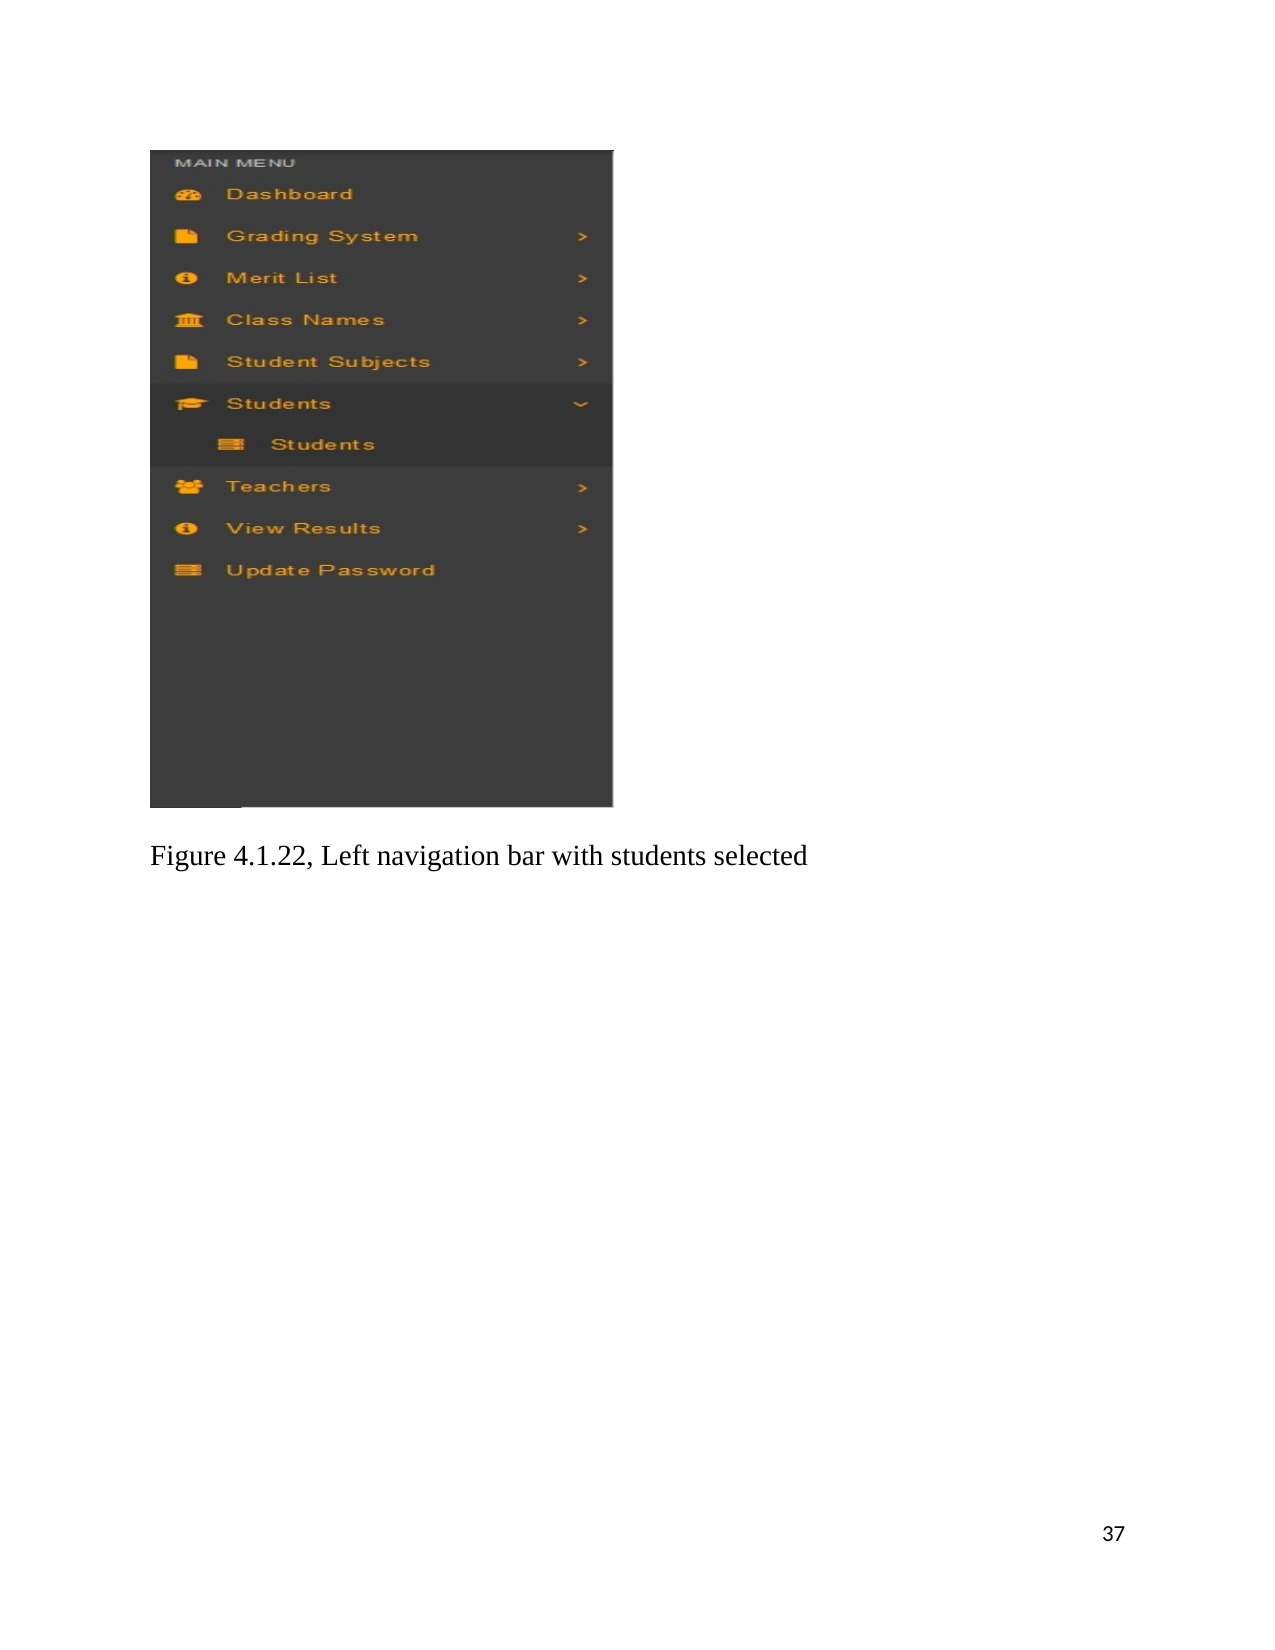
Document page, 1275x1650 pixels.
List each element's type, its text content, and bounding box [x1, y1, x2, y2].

text Figure 4.1.22, Left navigation bar with students selected [150, 838, 1125, 872]
picture [150, 150, 614, 808]
